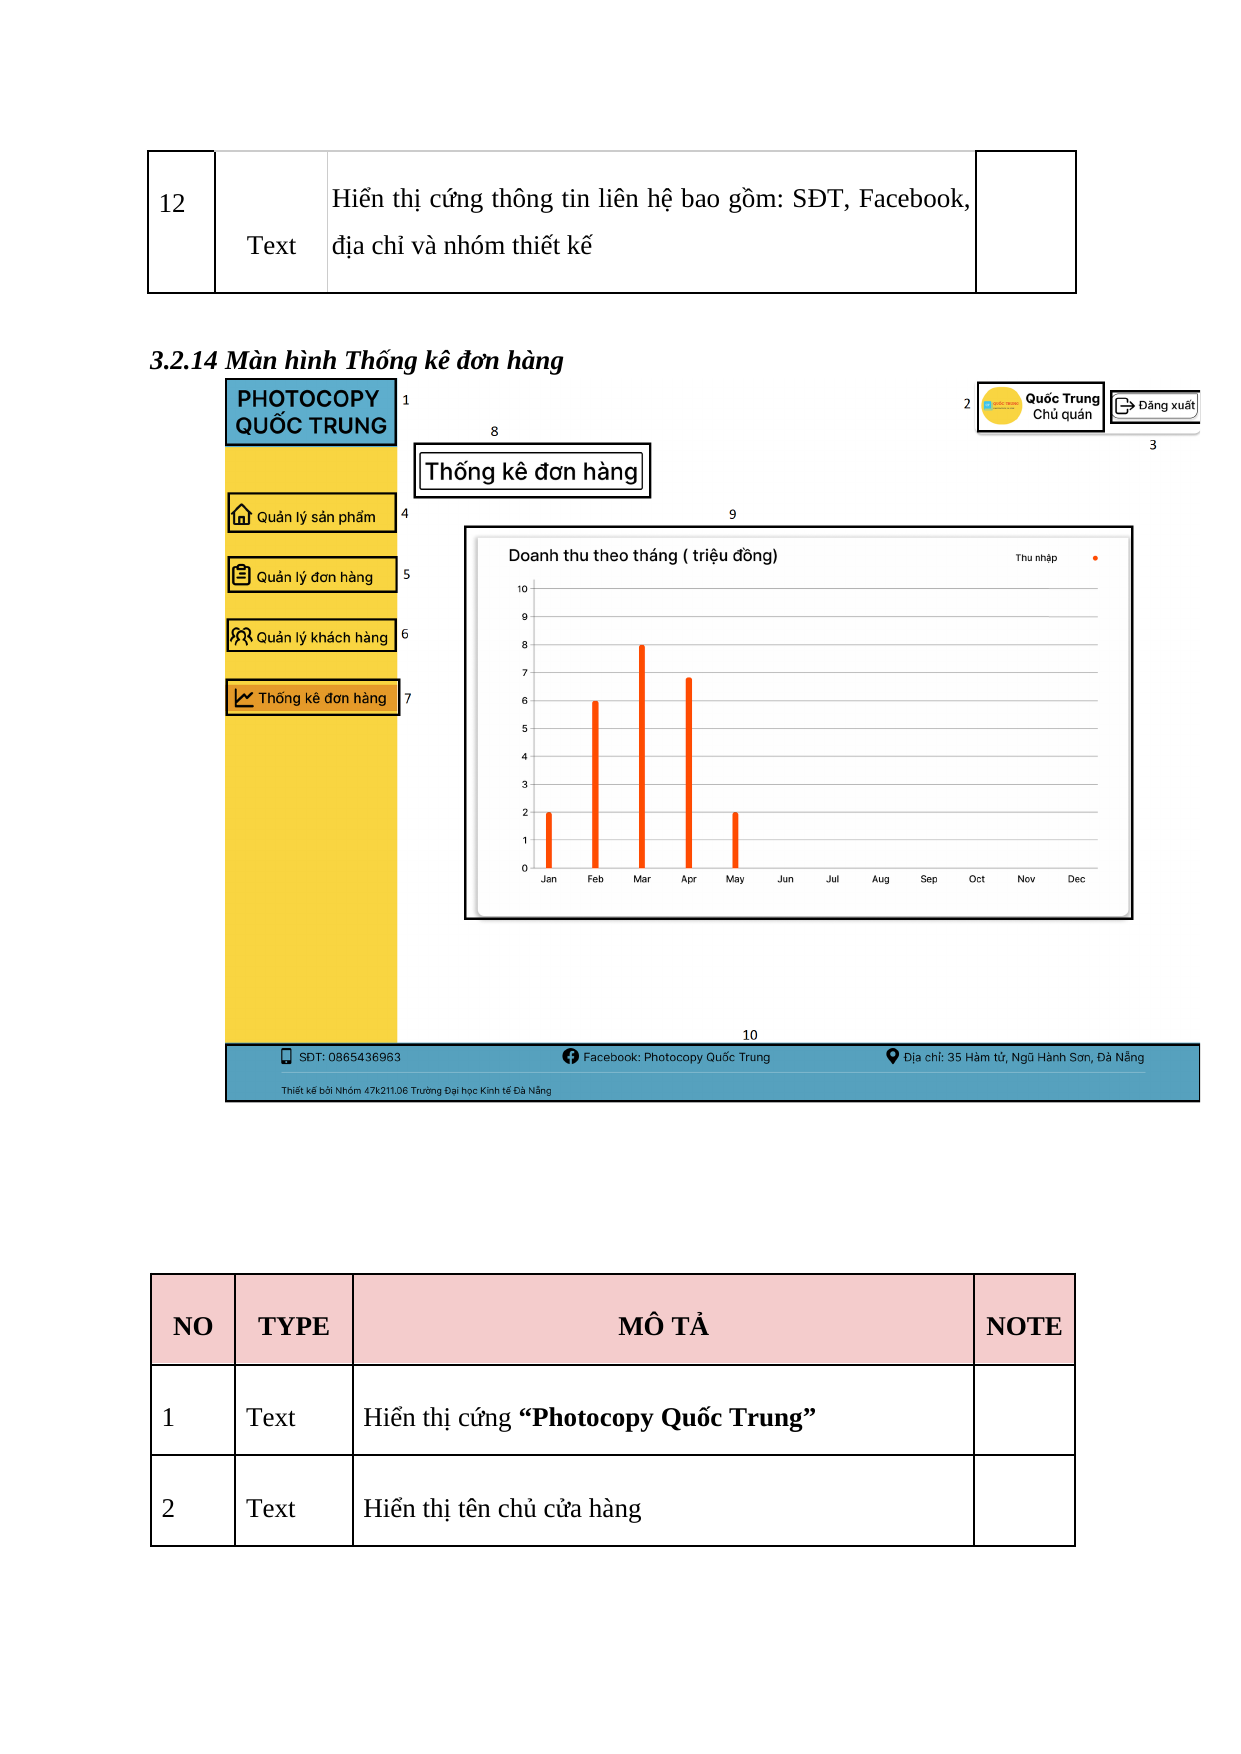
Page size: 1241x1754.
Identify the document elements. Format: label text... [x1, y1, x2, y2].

table_cell [975, 1456, 1074, 1545]
table_cell Hiển thị cứng “Photocopy Quốc Trung” [354, 1366, 973, 1454]
table_cell [977, 152, 1075, 292]
table_cell Hiển thị tên chủ cửa hàng [354, 1456, 973, 1545]
table_header TYPE [236, 1275, 352, 1363]
table_header NO [152, 1275, 234, 1363]
table_cell 1 [152, 1366, 234, 1454]
table_cell Text [236, 1366, 352, 1454]
table_cell [975, 1366, 1074, 1454]
table_cell Text [216, 152, 327, 292]
table_cell Hiển thị cứng thông tin liên hệ bao gồm: SĐT, Facebook, địa chỉ và nhóm thiết kế [328, 152, 975, 292]
table_cell 12 [149, 152, 214, 292]
subtitle Màn hình Thống kê đơn hàng [150, 344, 1090, 376]
table_header NOTE [975, 1275, 1074, 1363]
table_header MÔ TẢ [354, 1275, 973, 1363]
table_cell Text [236, 1456, 352, 1545]
table_cell 2 [152, 1456, 234, 1545]
picture [225, 378, 1200, 1103]
